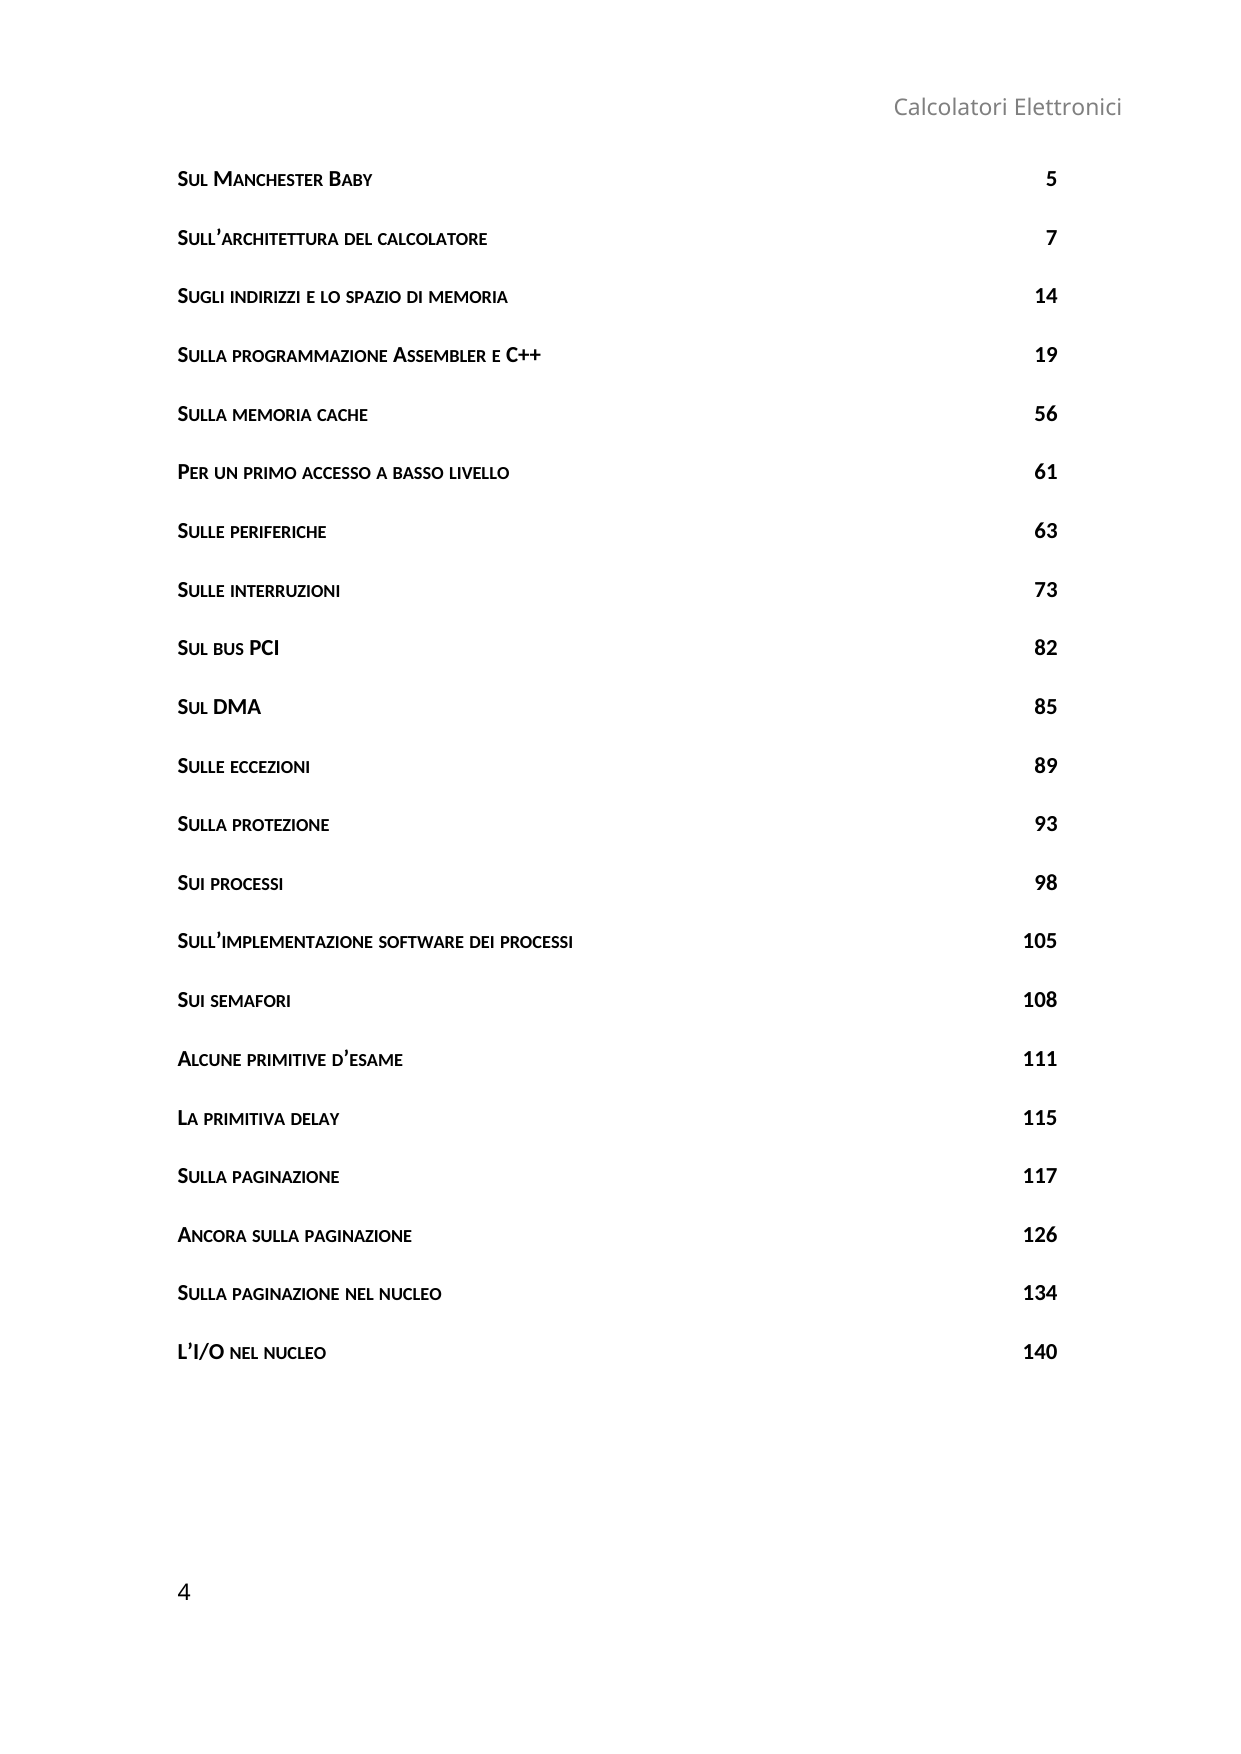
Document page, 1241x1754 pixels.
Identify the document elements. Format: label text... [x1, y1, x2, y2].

text Sui semafori 108 [118, 985, 1122, 1013]
text Ancora sulla paginazione 126 [118, 1220, 1122, 1248]
text Per un primo accesso a basso livello 61 [118, 457, 1122, 486]
text Sugli indirizzi e lo spazio di memoria 14 [118, 282, 1122, 309]
text L’I/O nel nucleo 140 [118, 1337, 1122, 1365]
text La primitiva delay 115 [118, 1103, 1122, 1131]
text Sul DMA 85 [118, 692, 1122, 720]
text Sulla paginazione nel nucleo 134 [118, 1278, 1122, 1307]
text Sulla paginazione 117 [118, 1161, 1122, 1189]
text Sui processi 98 [118, 868, 1122, 896]
text Sull’architettura del calcolatore 7 [118, 223, 1122, 251]
text Sulla protezione 93 [118, 809, 1122, 837]
text Sul bus PCI 82 [118, 633, 1122, 661]
text Sul Manchester Baby 5 [118, 164, 1122, 192]
text Sulle interruzioni 73 [118, 575, 1122, 603]
text Sulla programmazione Assembler e C++ 19 [118, 340, 1122, 368]
text Sull’implementazione software dei processi 105 [118, 927, 1122, 955]
text Sulla memoria cache 56 [118, 399, 1122, 427]
text Sulle periferiche 63 [118, 516, 1122, 544]
text Alcune primitive d’esame 111 [118, 1044, 1122, 1072]
text Sulle eccezioni 89 [118, 751, 1122, 779]
